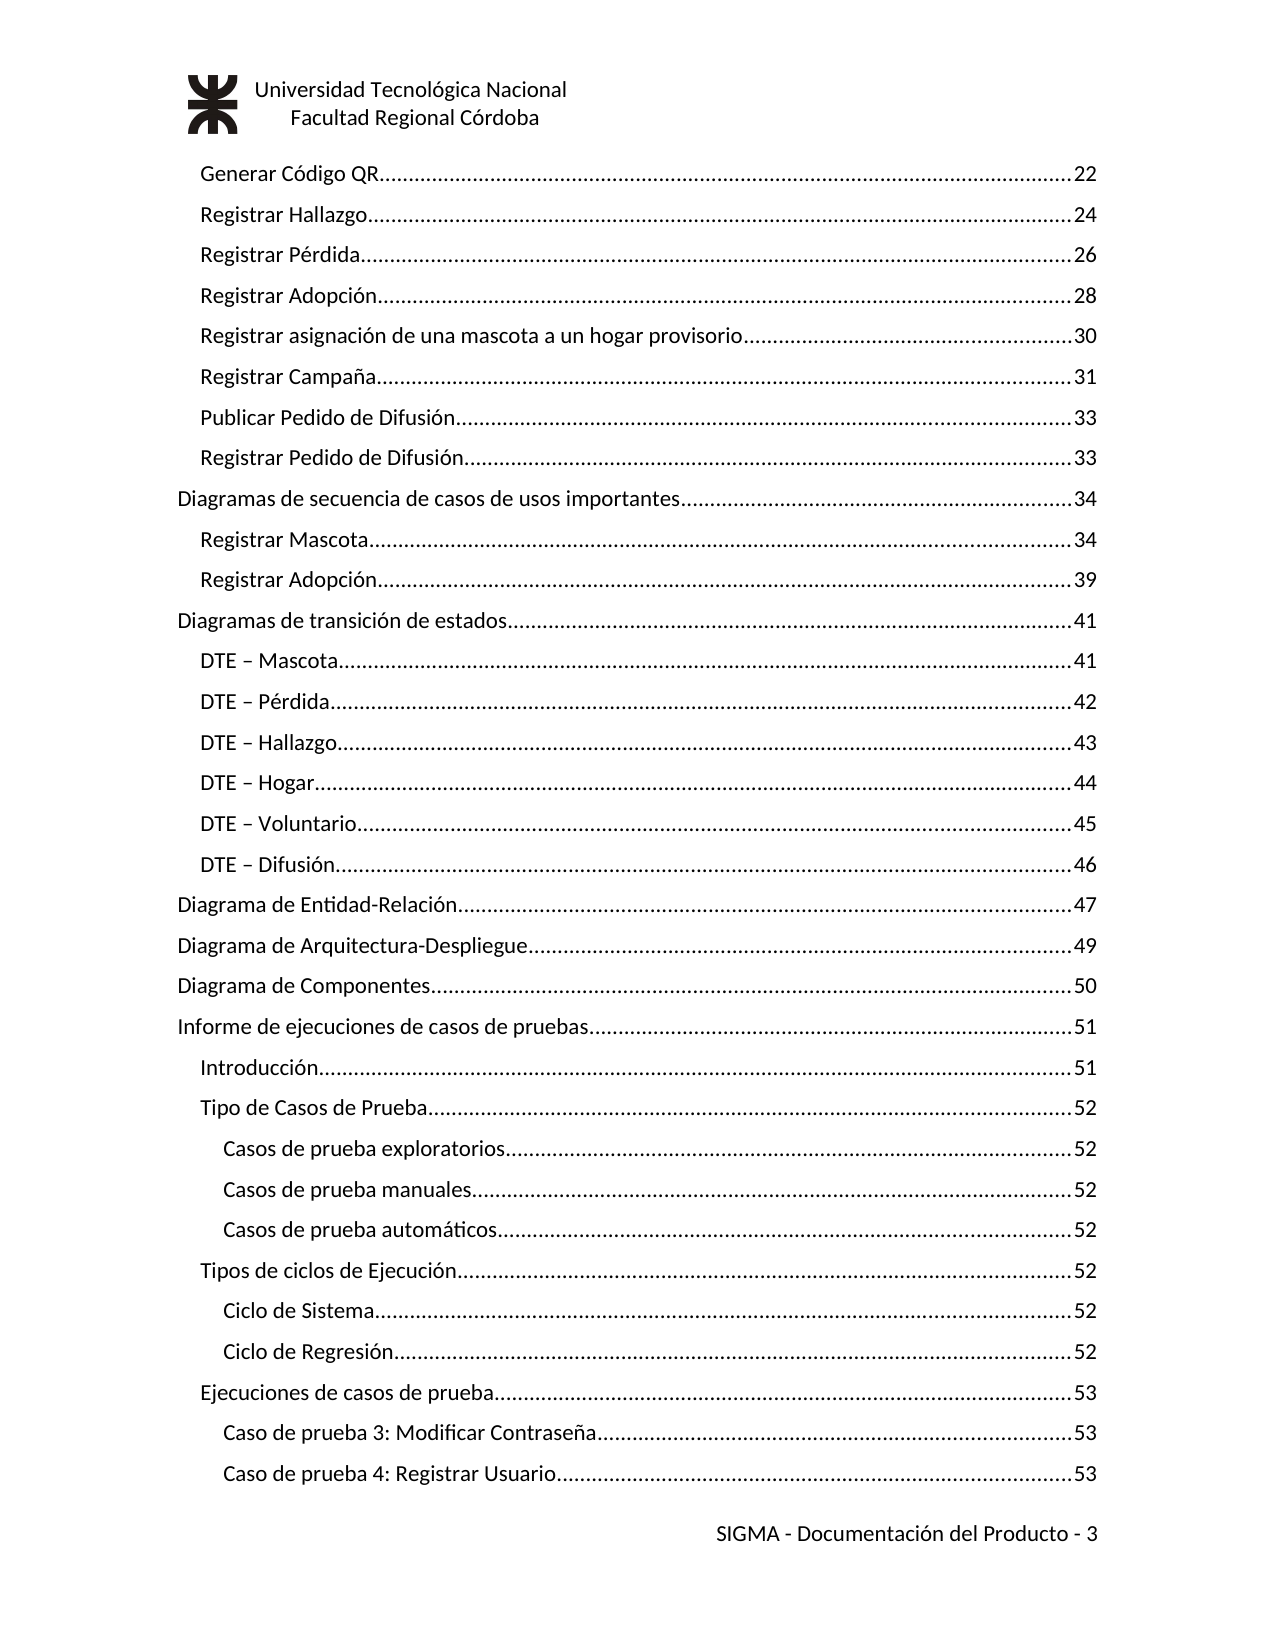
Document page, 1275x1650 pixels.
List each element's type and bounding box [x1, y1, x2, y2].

picture [188, 75, 238, 134]
